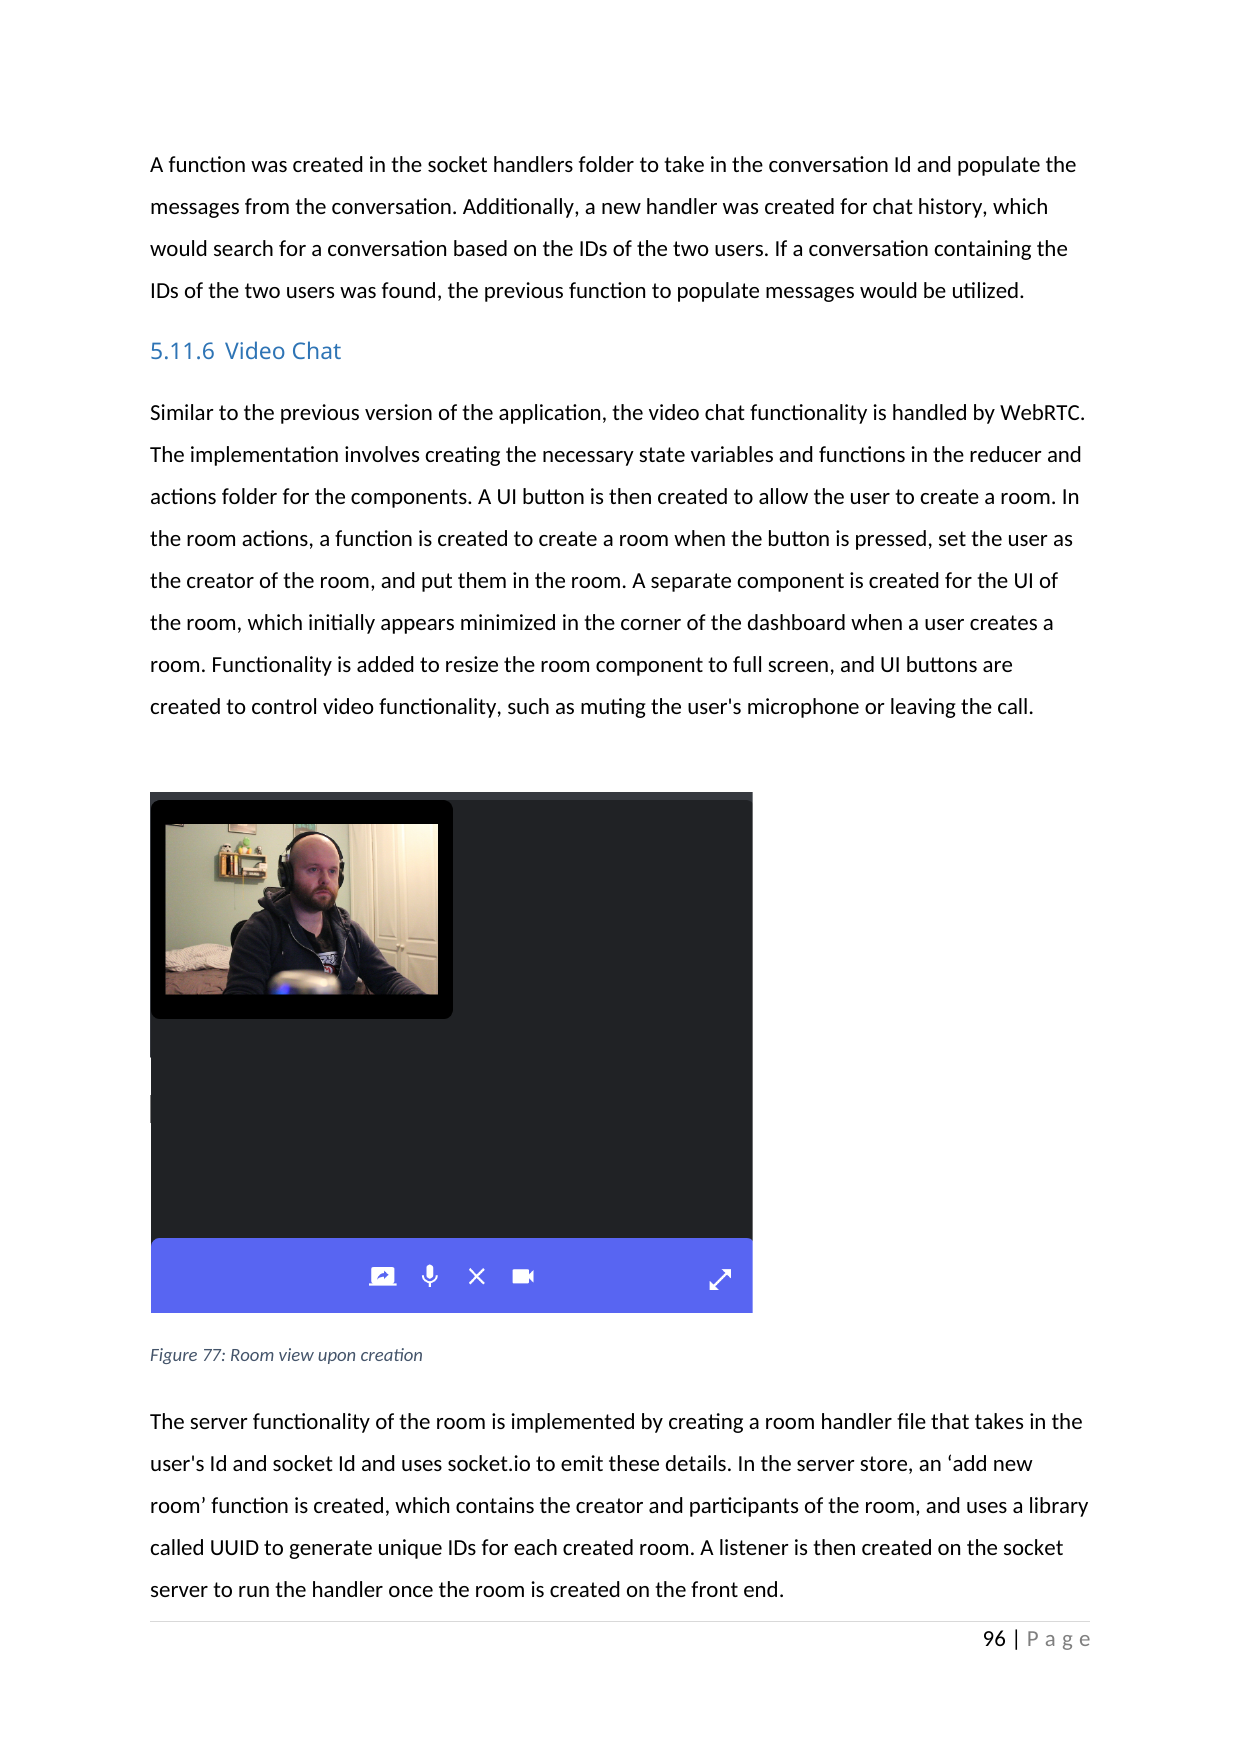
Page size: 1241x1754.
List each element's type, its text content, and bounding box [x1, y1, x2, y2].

text Similar to the previous version of the application, the video chat functionality is handled by WebRTC. The implementation involves creating the necessary state variables and functions in the reducer and actions folder for the components. A UI button is then created to allow the user to create a room. In the room actions, a function is created to create a room when the button is pressed, set the user as the creator of the room, and put them in the room. A separate component is created for the UI of the room, which initially appears minimized in the corner of the dashboard when a user creates a room. Functionality is added to resize the room component to full screen, and UI buttons are created to control video functionality, such as muting the user's microphone or leaving the call. [150, 398, 1090, 720]
subtitle Video Chat [150, 334, 1090, 366]
picture [150, 792, 753, 1313]
text Figure 77: Room view upon creation [150, 1343, 1090, 1366]
text The server functionality of the room is implemented by creating a room handler file that takes in the user's Id and socket Id and uses socket.io to emit these details. In the server store, an ‘add new room’ function is created, which contains the creator and participants of the room, and uses a library called UUID to generate unique IDs for each created room. A listener is then created on the socket server to run the handler once the room is created on the front end. [150, 1407, 1090, 1603]
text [150, 150, 1090, 304]
